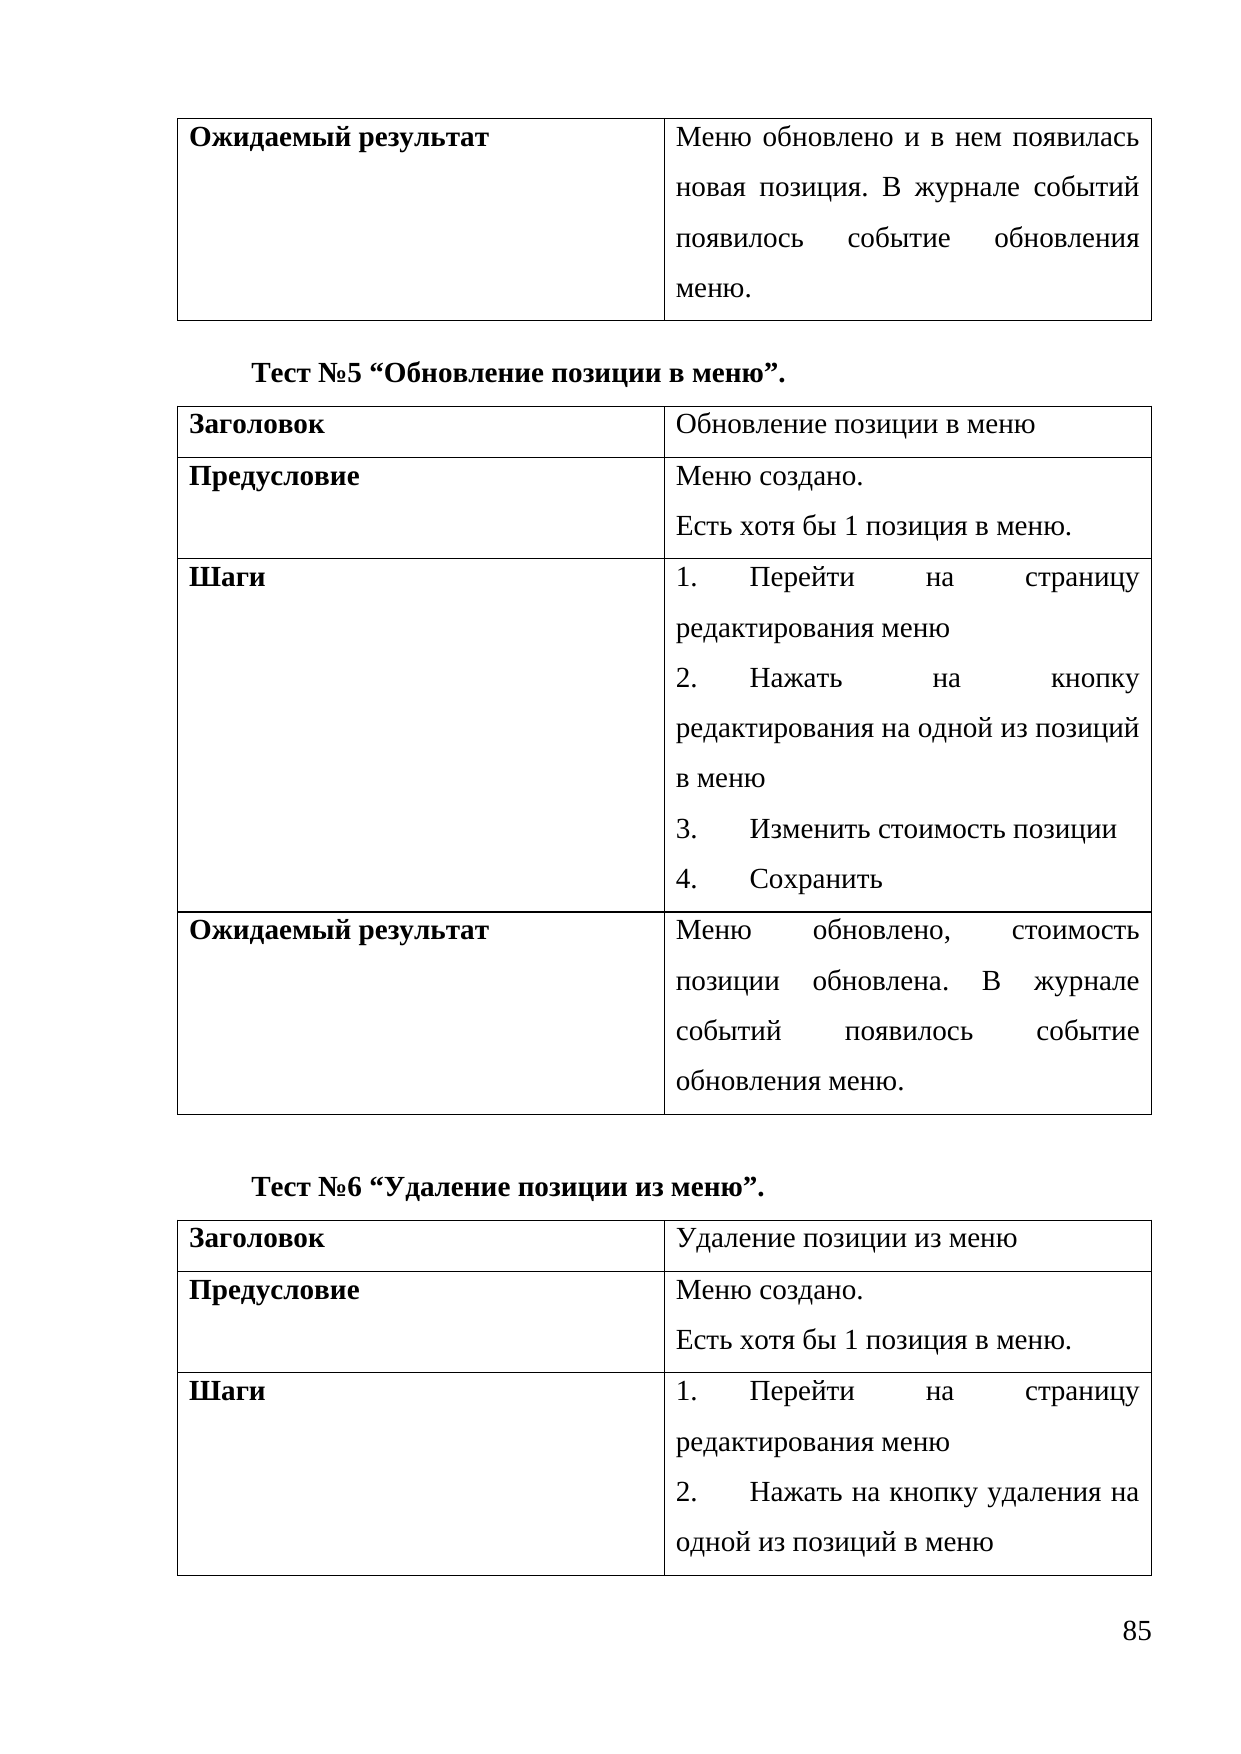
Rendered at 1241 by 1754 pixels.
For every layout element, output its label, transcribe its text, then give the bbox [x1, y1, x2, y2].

table_header Удаление позиции из меню [665, 1221, 1151, 1271]
table_cell Меню создано. Есть хотя бы 1 позиция в меню. [665, 1272, 1151, 1372]
table_cell Ожидаемый результат [178, 913, 664, 1114]
table_header Заголовок [178, 1221, 664, 1271]
table_cell Шаги [178, 1373, 664, 1574]
subtitle Тест №6 “Удаление позиции из меню”. [177, 1169, 1152, 1203]
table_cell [665, 1373, 1151, 1574]
table_cell Меню обновлено и в нем появилась новая позиция. В журнале событий появилось событие обновления меню. [665, 119, 1151, 320]
table_cell Предусловие [178, 458, 664, 558]
table_cell Меню обновлено, стоимость позиции обновлена. В журнале событий появилось событие обновления меню. [665, 913, 1151, 1114]
table_cell Перейти на страницу редактирования меню Нажать на кнопку редактирования на одной из позиций в меню Изменить стоимость позиции Сохранить [665, 559, 1151, 911]
table_cell Шаги [178, 559, 664, 911]
table_header Обновление позиции в меню [665, 407, 1151, 457]
subtitle Тест №5 “Обновление позиции в меню”. [177, 355, 1152, 389]
table_header Заголовок [178, 407, 664, 457]
table_cell Меню создано. Есть хотя бы 1 позиция в меню. [665, 458, 1151, 558]
table_cell Ожидаемый результат [178, 119, 664, 320]
table_cell Предусловие [178, 1272, 664, 1372]
